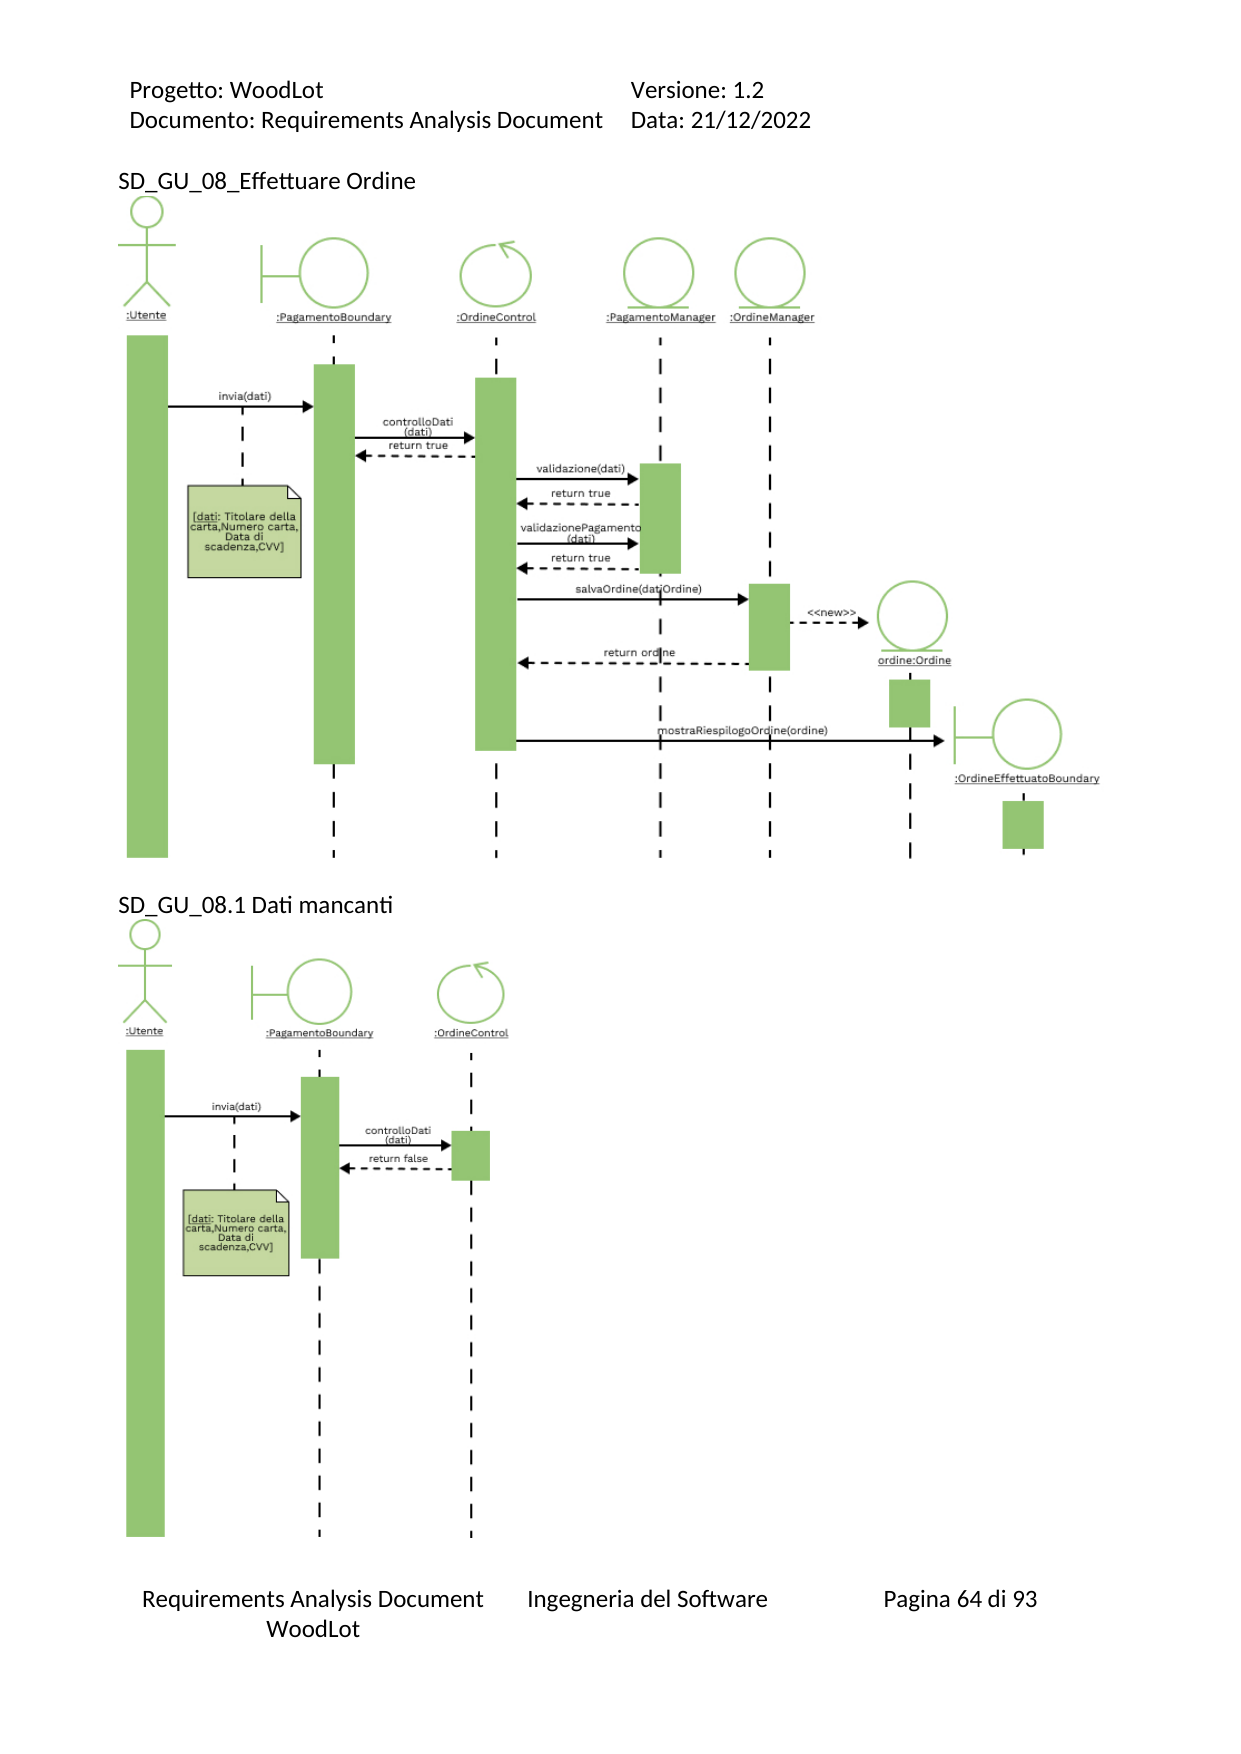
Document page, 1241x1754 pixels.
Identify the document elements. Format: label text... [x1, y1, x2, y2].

text SD_GU_08_Effettuare Ordine [118, 165, 1122, 196]
text SD_GU_08.1 Dati mancanti [118, 889, 1122, 920]
picture [118, 196, 1105, 859]
picture [118, 919, 544, 1538]
